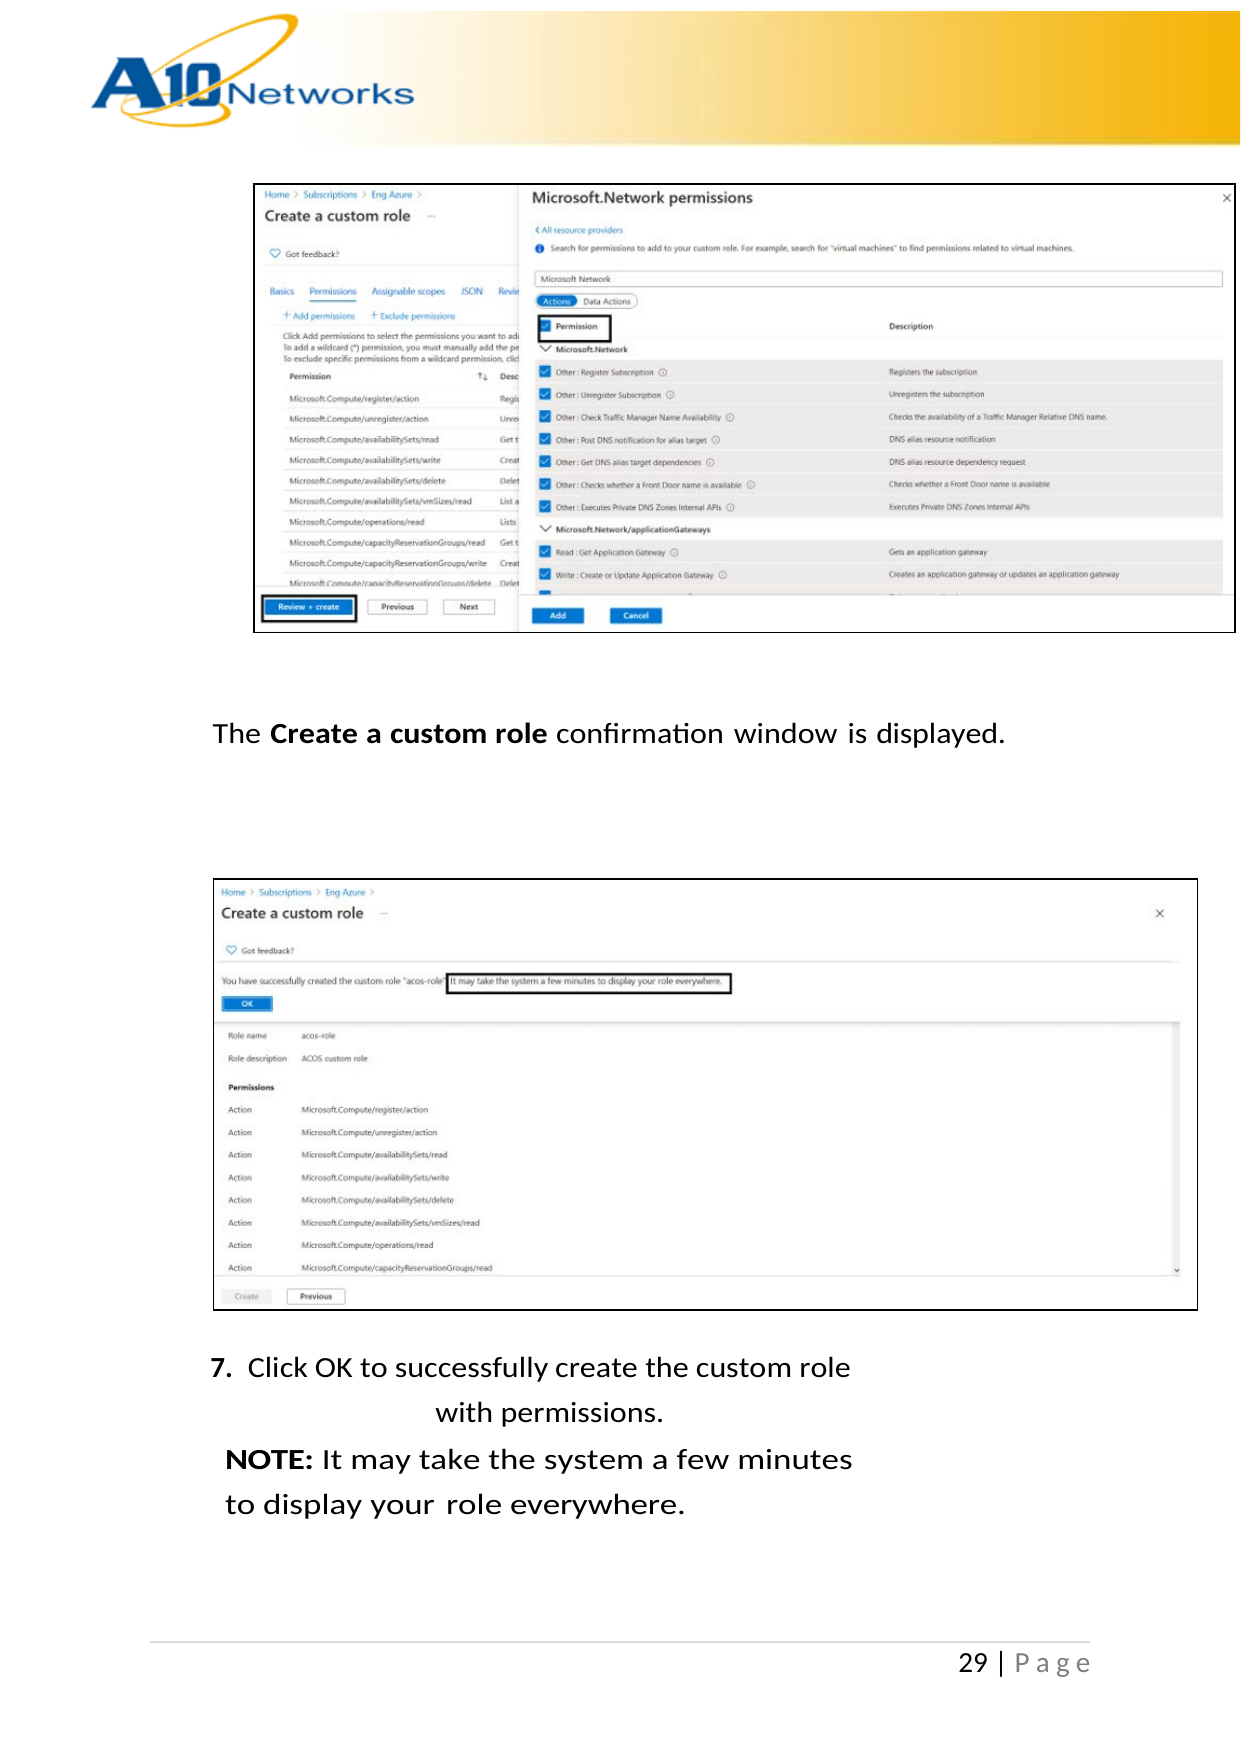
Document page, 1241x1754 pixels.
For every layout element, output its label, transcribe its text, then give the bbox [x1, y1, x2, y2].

text The Create a custom role confirmation window is displayed. [212, 715, 1090, 751]
picture [214, 888, 1183, 1309]
picture [255, 185, 1234, 632]
list NOTE: It may take the system a few minutes to display your role everywhere. [225, 1441, 874, 1522]
picture [0, 11, 1241, 147]
list Click OK to successfully create the custom role with permissions. [187, 1349, 874, 1430]
